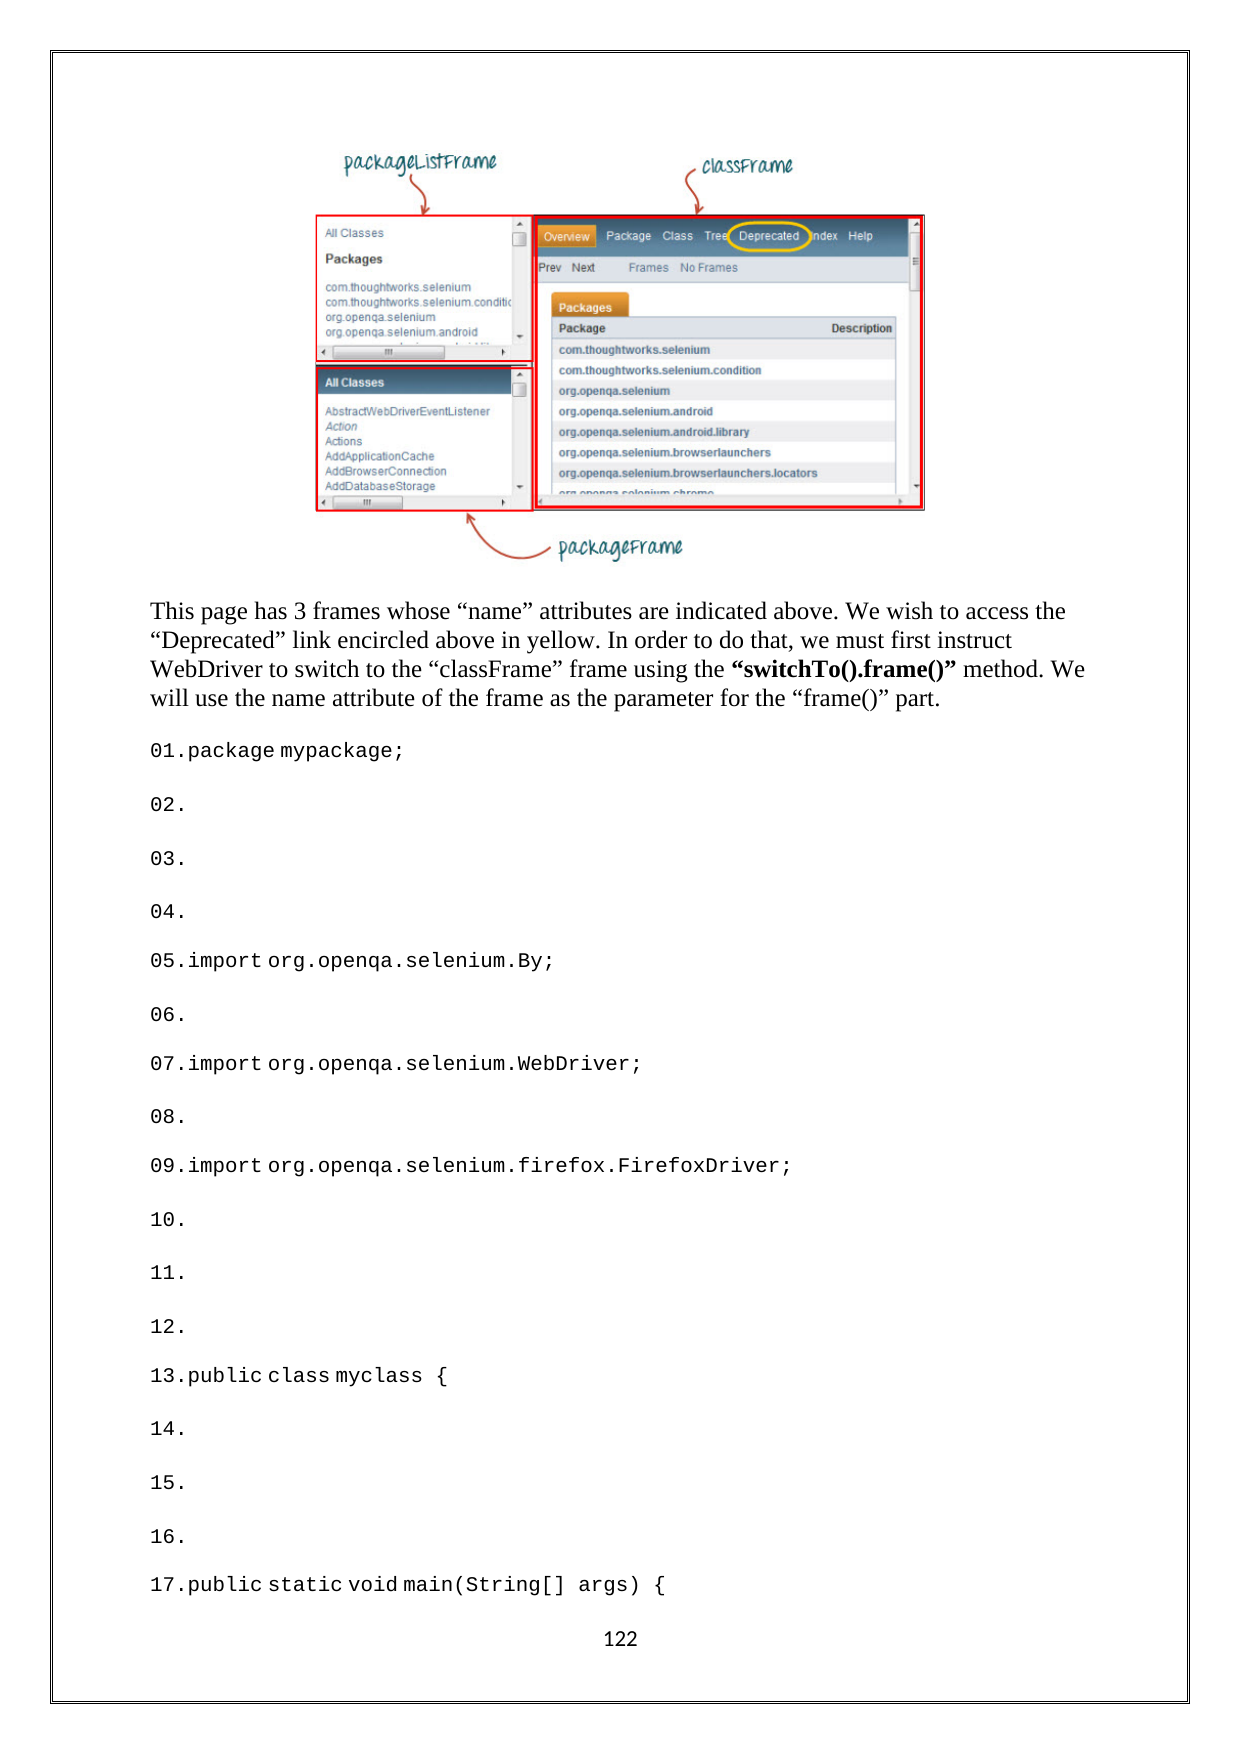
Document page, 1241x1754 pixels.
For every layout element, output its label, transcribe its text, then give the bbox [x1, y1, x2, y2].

text 05.import org.openqa.selenium.By; [150, 950, 1090, 974]
text 14. [150, 1413, 1090, 1442]
text 04. [150, 897, 1090, 925]
text 01.package mypackage; [150, 741, 1090, 764]
picture [315, 150, 925, 568]
text 03. [150, 843, 1090, 871]
text 12. [150, 1311, 1090, 1339]
text 11. [150, 1257, 1090, 1286]
text 09.import org.openqa.selenium.firefox.FirefoxDriver; [150, 1155, 1090, 1179]
text 16. [150, 1521, 1090, 1549]
text 06. [150, 999, 1090, 1027]
text 10. [150, 1204, 1090, 1232]
text This page has 3 frames whose “name” attributes are indicated above. We wish to access the “Deprecated” link encircled above in yellow. In order to do that, we must first instruct WebDriver to switch to the “classFrame” frame using the “switchTo().frame()” method. We will use the name attribute of the frame as the parameter for the “frame()” part. [150, 596, 1090, 711]
text 17.public static void main(String[] args) { [150, 1574, 1090, 1598]
text 02. [150, 789, 1090, 818]
text 15. [150, 1467, 1090, 1496]
text 13.public class myclass { [150, 1365, 1090, 1388]
text 07.import org.openqa.selenium.WebDriver; [150, 1053, 1090, 1076]
text 08. [150, 1101, 1090, 1130]
